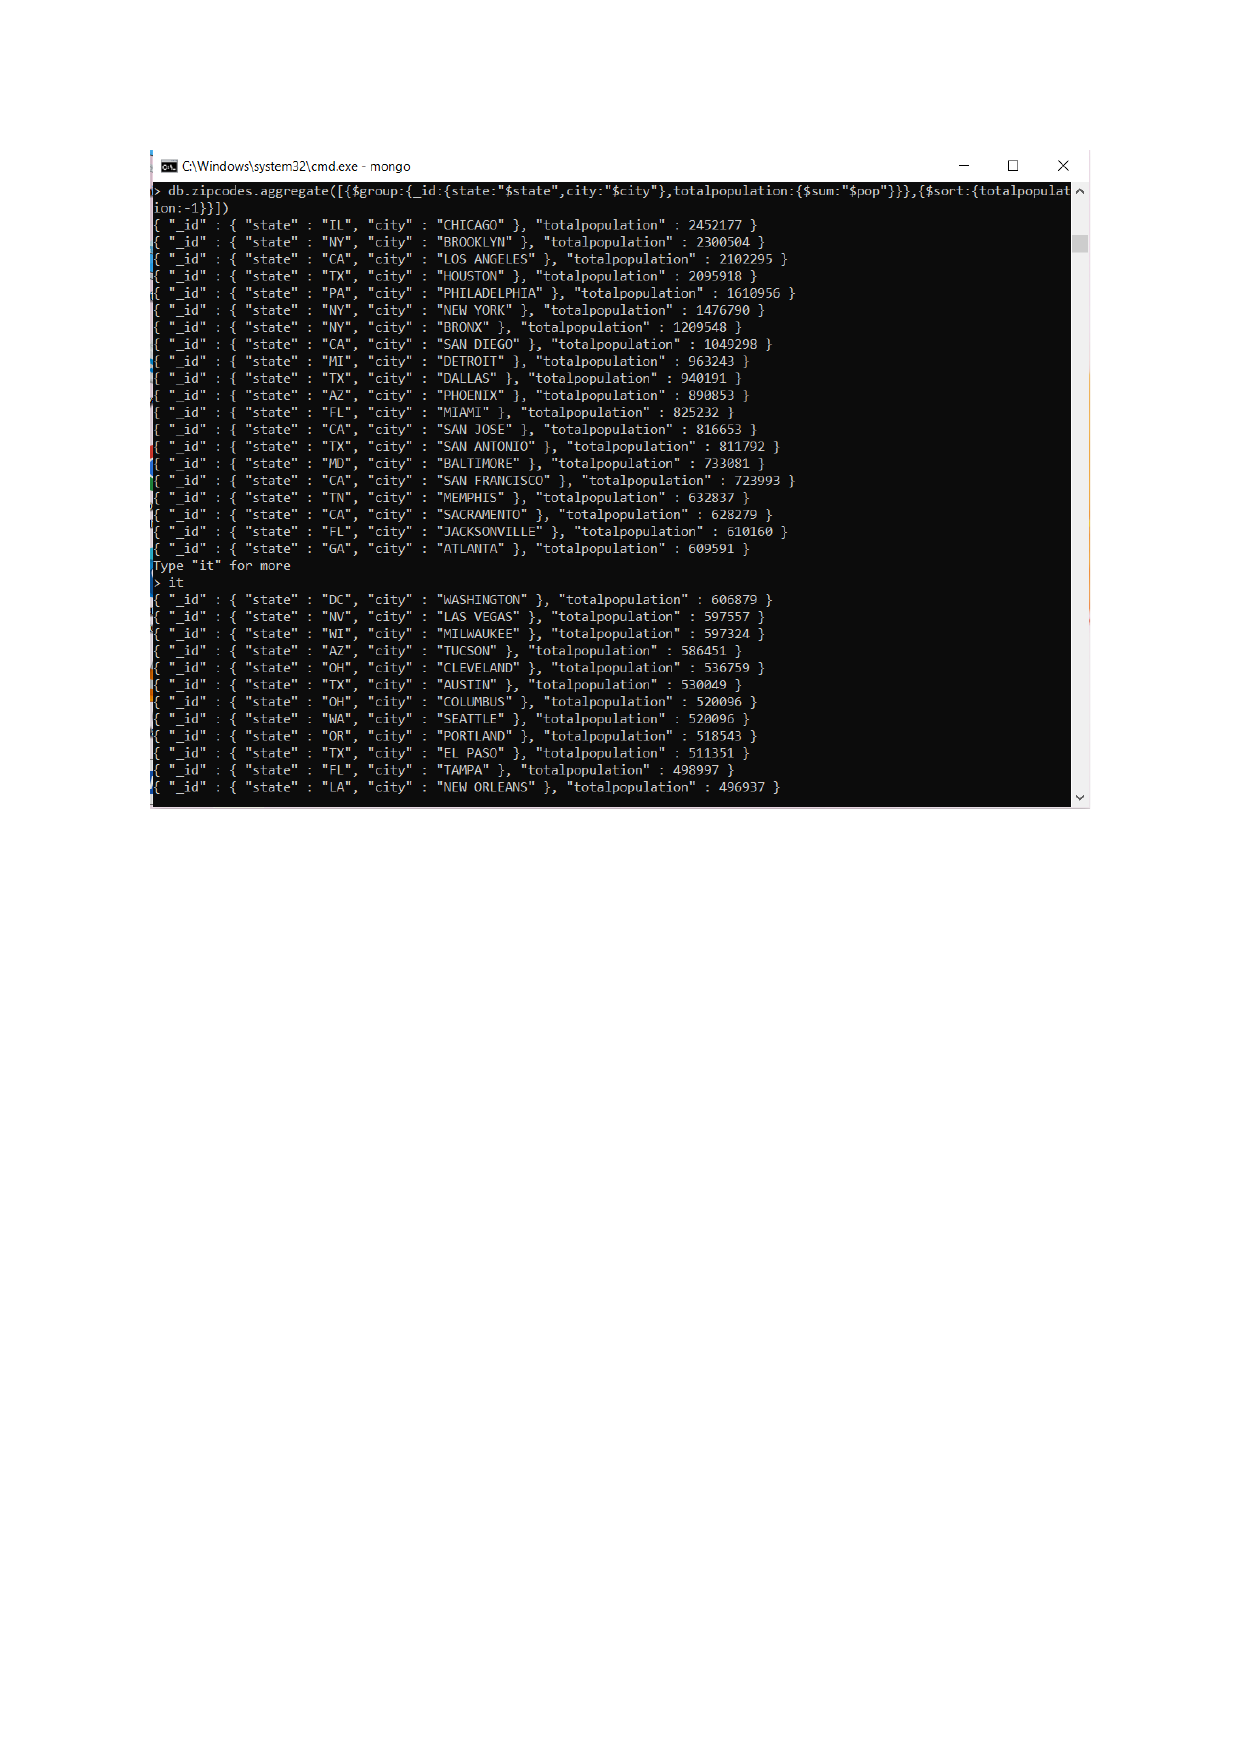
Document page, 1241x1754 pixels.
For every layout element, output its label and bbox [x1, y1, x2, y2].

picture [150, 150, 1091, 809]
